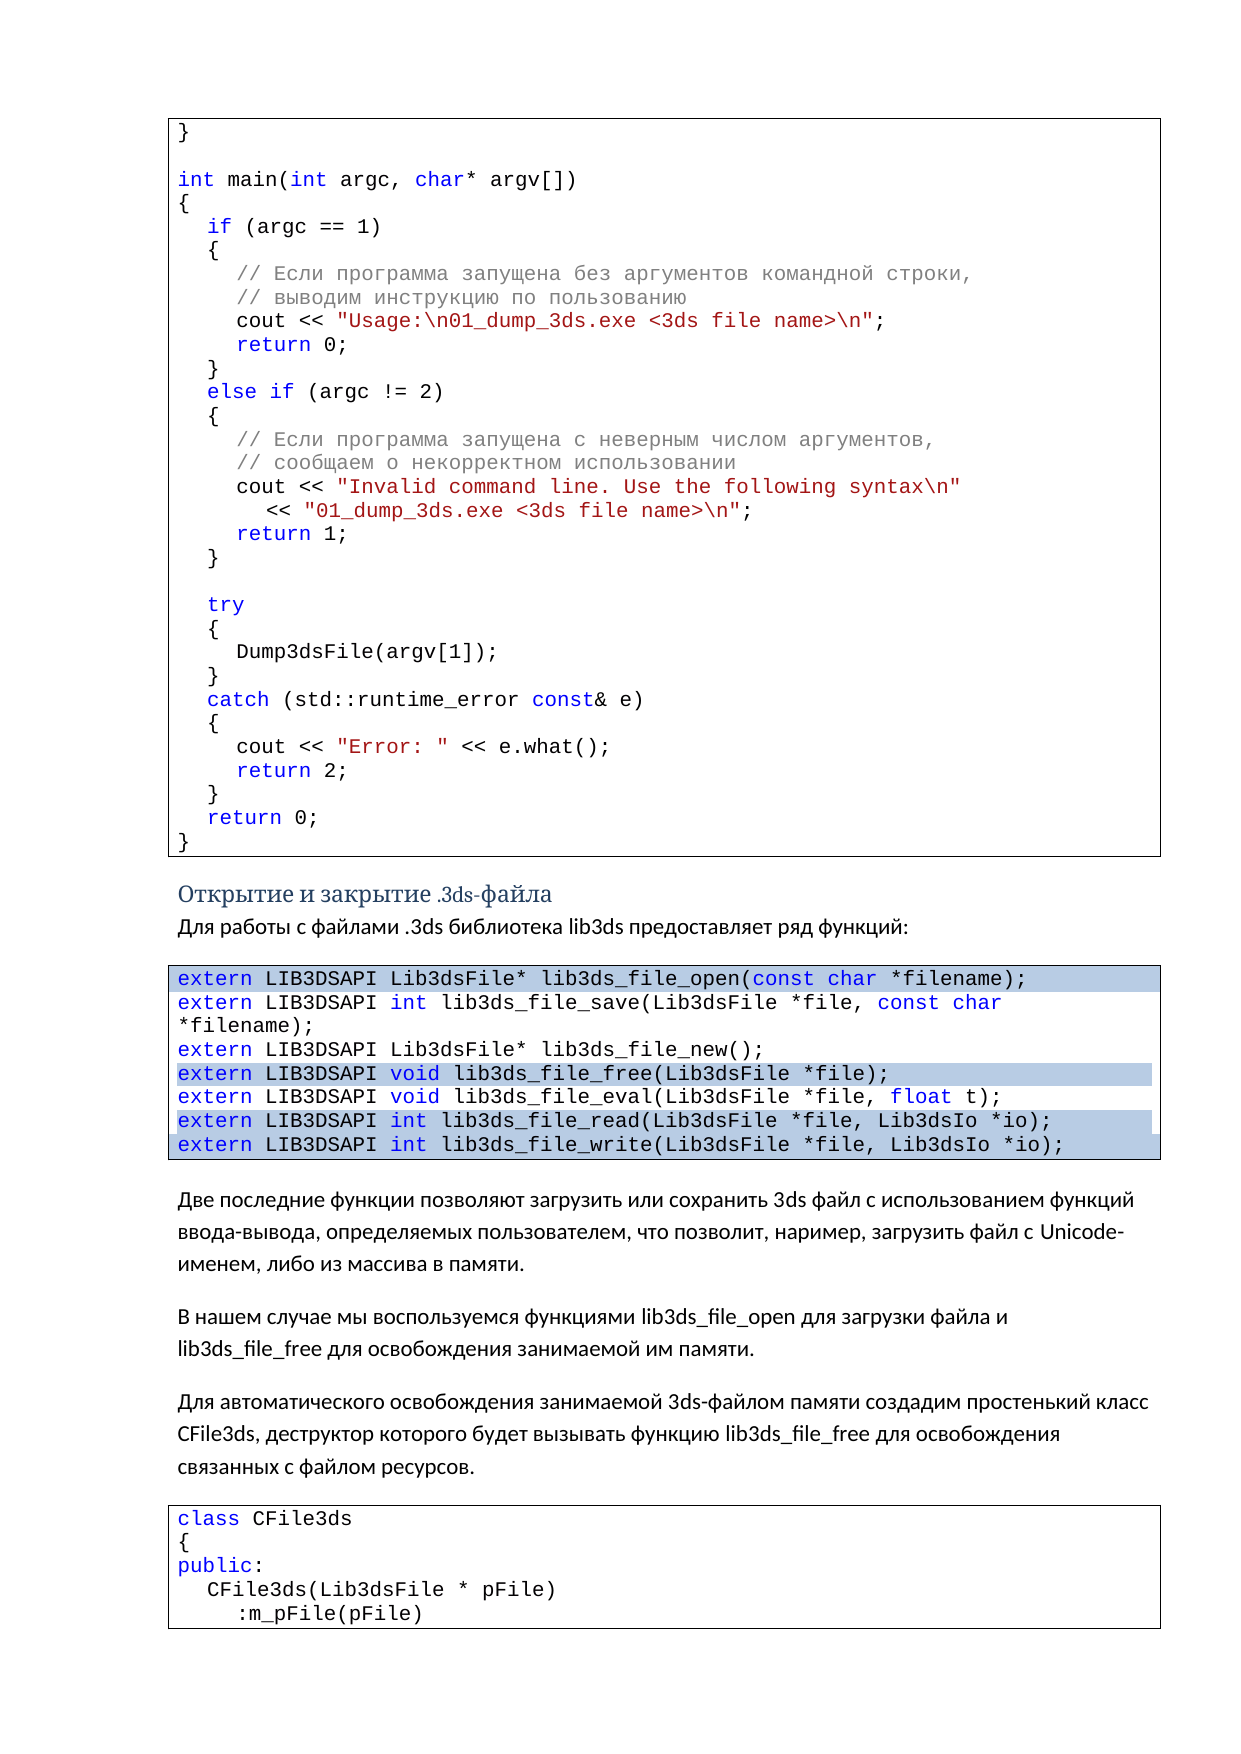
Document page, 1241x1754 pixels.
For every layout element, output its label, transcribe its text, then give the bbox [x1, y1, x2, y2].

text return 2; [177, 760, 1152, 783]
text catch (std::runtime_error const& e) [177, 689, 1152, 712]
text } [177, 358, 1152, 381]
text { [177, 239, 1152, 263]
text // Если программа запущена без аргументов командной строки, [177, 263, 1152, 287]
text class CFile3ds [169, 1506, 1160, 1532]
text Dump3dsFile(argv[1]); [177, 641, 1152, 665]
text extern LIB3DSAPI int lib3ds_file_read(Lib3dsFile *file, Lib3dsIo *io); [177, 1110, 1152, 1131]
text { [177, 618, 1152, 641]
text { [177, 192, 1152, 216]
text extern LIB3DSAPI void lib3ds_file_eval(Lib3dsFile *file, float t); [177, 1086, 1152, 1110]
text // выводим инструкцию по пользованию [177, 287, 1152, 310]
text } [177, 547, 1152, 571]
text << "01_dump_3ds.exe <3ds file name>\n"; [177, 499, 1152, 523]
text cout << "Usage:\n01_dump_3ds.exe <3ds file name>\n"; [177, 310, 1152, 334]
text // Если программа запущена с неверным числом аргументов, [177, 429, 1152, 452]
text :m_pFile(pFile) [169, 1599, 1160, 1628]
text int main(int argc, char* argv[]) [177, 168, 1152, 192]
text } [177, 665, 1152, 689]
text extern LIB3DSAPI Lib3dsFile* lib3ds_file_open(const char *filename); [169, 966, 1160, 992]
text extern LIB3DSAPI int lib3ds_file_write(Lib3dsFile *file, Lib3dsIo *io); [169, 1131, 1160, 1159]
text cout << "Invalid command line. Use the following syntax\n" [177, 476, 1152, 499]
text { [177, 712, 1152, 736]
text return 1; [177, 523, 1152, 547]
text } [177, 783, 1152, 807]
text return 0; [177, 334, 1152, 358]
text if (argc == 1) [177, 216, 1152, 239]
text try [177, 594, 1152, 618]
text Для работы с файлами .3ds библиотека lib3ds предоставляет ряд функций: [177, 912, 1152, 940]
text else if (argc != 2) [177, 381, 1152, 405]
subtitle Открытие и закрытие .3ds-файла [177, 882, 1152, 908]
text return 0; [177, 807, 1152, 827]
text { [177, 405, 1152, 429]
text } [169, 827, 1160, 856]
text public: [177, 1555, 1152, 1579]
text extern LIB3DSAPI Lib3dsFile* lib3ds_file_new(); [177, 1039, 1152, 1063]
text В нашем случае мы воспользуемся функциями lib3ds_file_open для загрузки файла и lib3ds_file_free для освобождения занимаемой им памяти. [177, 1302, 1152, 1362]
text { [177, 1532, 1152, 1555]
text } [169, 119, 1160, 145]
text extern LIB3DSAPI int lib3ds_file_save(Lib3dsFile *file, const char *filename); [177, 992, 1152, 1039]
text CFile3ds(Lib3dsFile * pFile) [177, 1579, 1152, 1599]
text extern LIB3DSAPI void lib3ds_file_free(Lib3dsFile *file); [177, 1063, 1152, 1086]
text cout << "Error: " << e.what(); [177, 736, 1152, 760]
text // сообщаем о некорректном использовании [177, 452, 1152, 476]
text Две последние функции позволяют загрузить или сохранить 3ds файл с использованием функций ввода-вывода, определяемых пользователем, что позволит, наример, загрузить файл с Unicode-именем, либо из массива в памяти. [177, 1185, 1152, 1277]
text Для автоматического освобождения занимаемой 3ds-файлом памяти создадим простенький класс CFile3ds, деструктор которого будет вызывать функцию lib3ds_file_free для освобождения связанных с файлом ресурсов. [177, 1387, 1152, 1480]
